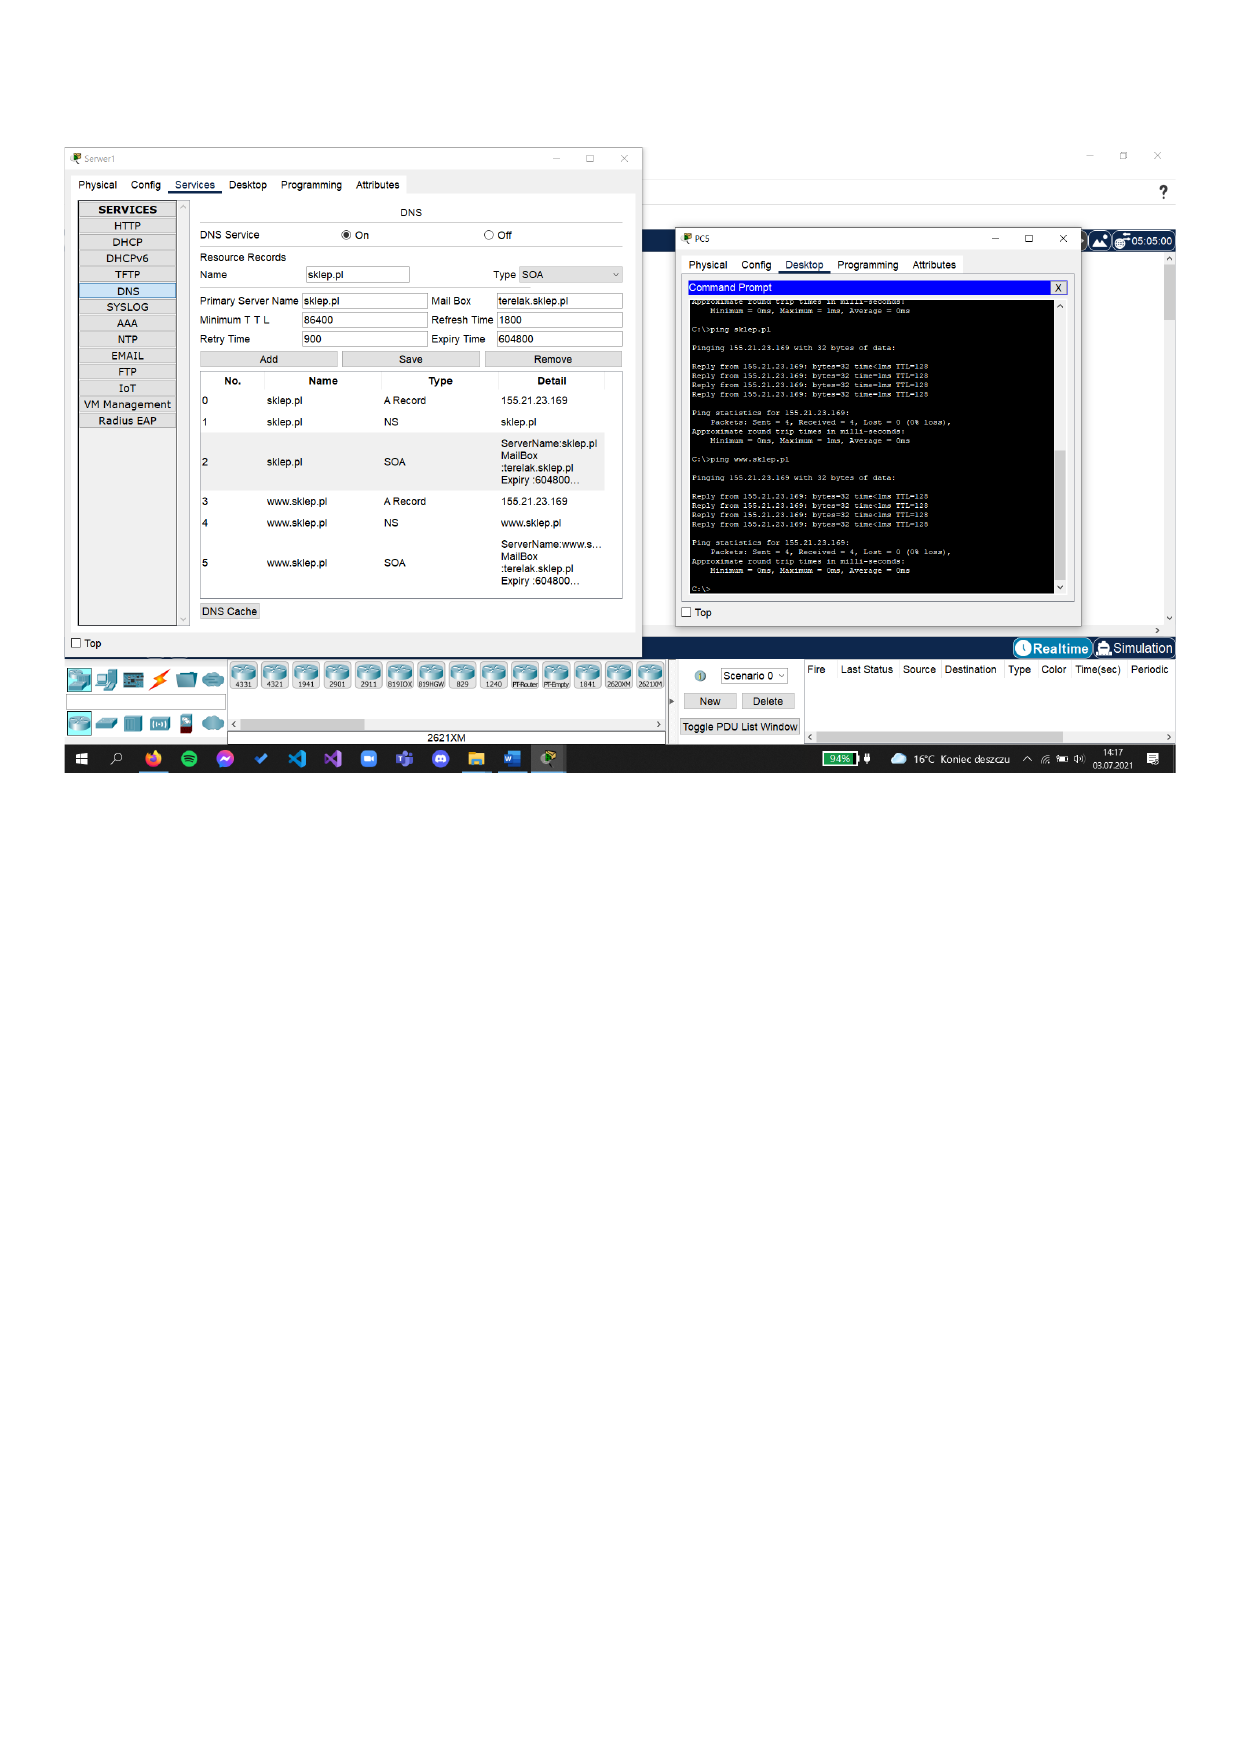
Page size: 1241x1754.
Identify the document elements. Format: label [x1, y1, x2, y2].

picture [64, 147, 1176, 773]
